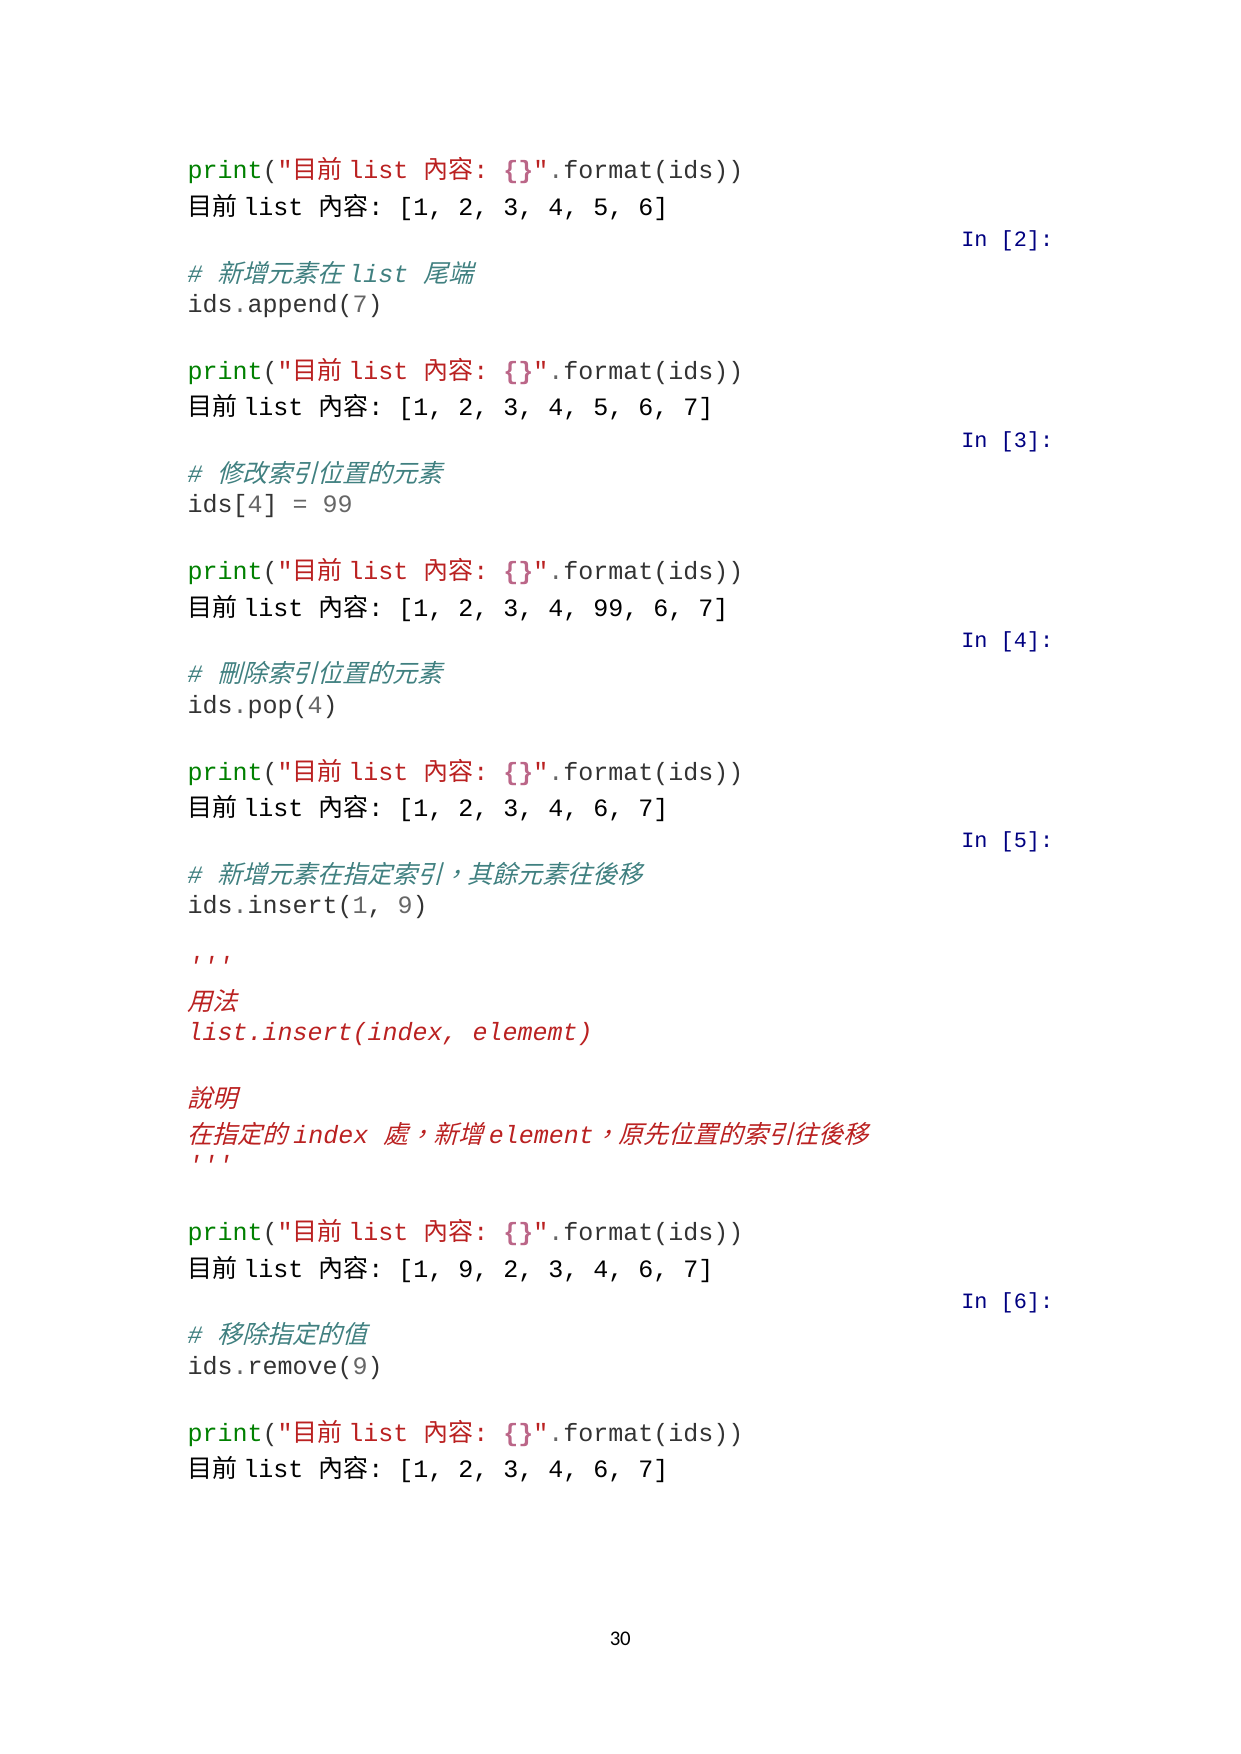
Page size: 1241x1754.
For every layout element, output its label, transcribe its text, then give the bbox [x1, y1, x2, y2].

text ids.insert(1, 9) [187, 891, 1053, 921]
text 說明 [187, 1078, 1053, 1115]
text print("目前 list 內容: {}".format(ids)) [187, 150, 1053, 186]
text In [5]: [187, 824, 1053, 854]
text 目前 list 內容: [1, 2, 3, 4, 6, 7] [187, 787, 1053, 824]
text # 新增元素在指定索引，其餘元素往後移 [187, 854, 1053, 891]
text print("目前 list 內容: {}".format(ids)) [187, 1212, 1053, 1248]
text In [3]: [187, 423, 1053, 453]
text list.insert(index, elememt) [187, 1018, 1053, 1048]
text 目前 list 內容: [1, 2, 3, 4, 5, 6, 7] [187, 387, 1053, 423]
text ids.remove(9) [187, 1351, 1053, 1382]
text In [6]: [187, 1285, 1053, 1315]
text # 新增元素在 list 尾端 [187, 253, 1053, 290]
text In [2]: [187, 223, 1053, 253]
text # 移除指定的值 [187, 1315, 1053, 1351]
text ids[4] = 99 [187, 490, 1053, 520]
text # 刪除索引位置的元素 [187, 654, 1053, 690]
text ''' [187, 1151, 1053, 1181]
text print("目前 list 內容: {}".format(ids)) [187, 1412, 1053, 1448]
text 在指定的 index 處，新增 element，原先位置的索引往後移 [187, 1115, 1053, 1151]
text print("目前 list 內容: {}".format(ids)) [187, 751, 1053, 787]
text ids.pop(4) [187, 690, 1053, 721]
text 目前 list 內容: [1, 9, 2, 3, 4, 6, 7] [187, 1248, 1053, 1285]
text ids.append(7) [187, 290, 1053, 320]
text In [4]: [187, 623, 1053, 654]
text print("目前 list 內容: {}".format(ids)) [187, 551, 1053, 587]
text 目前 list 內容: [1, 2, 3, 4, 5, 6] [187, 186, 1053, 223]
text # 修改索引位置的元素 [187, 453, 1053, 490]
text 用法 [187, 982, 1053, 1018]
text 目前 list 內容: [1, 2, 3, 4, 99, 6, 7] [187, 587, 1053, 623]
text ''' [187, 951, 1053, 982]
text print("目前 list 內容: {}".format(ids)) [187, 350, 1053, 387]
text 目前 list 內容: [1, 2, 3, 4, 6, 7] [187, 1448, 1053, 1485]
